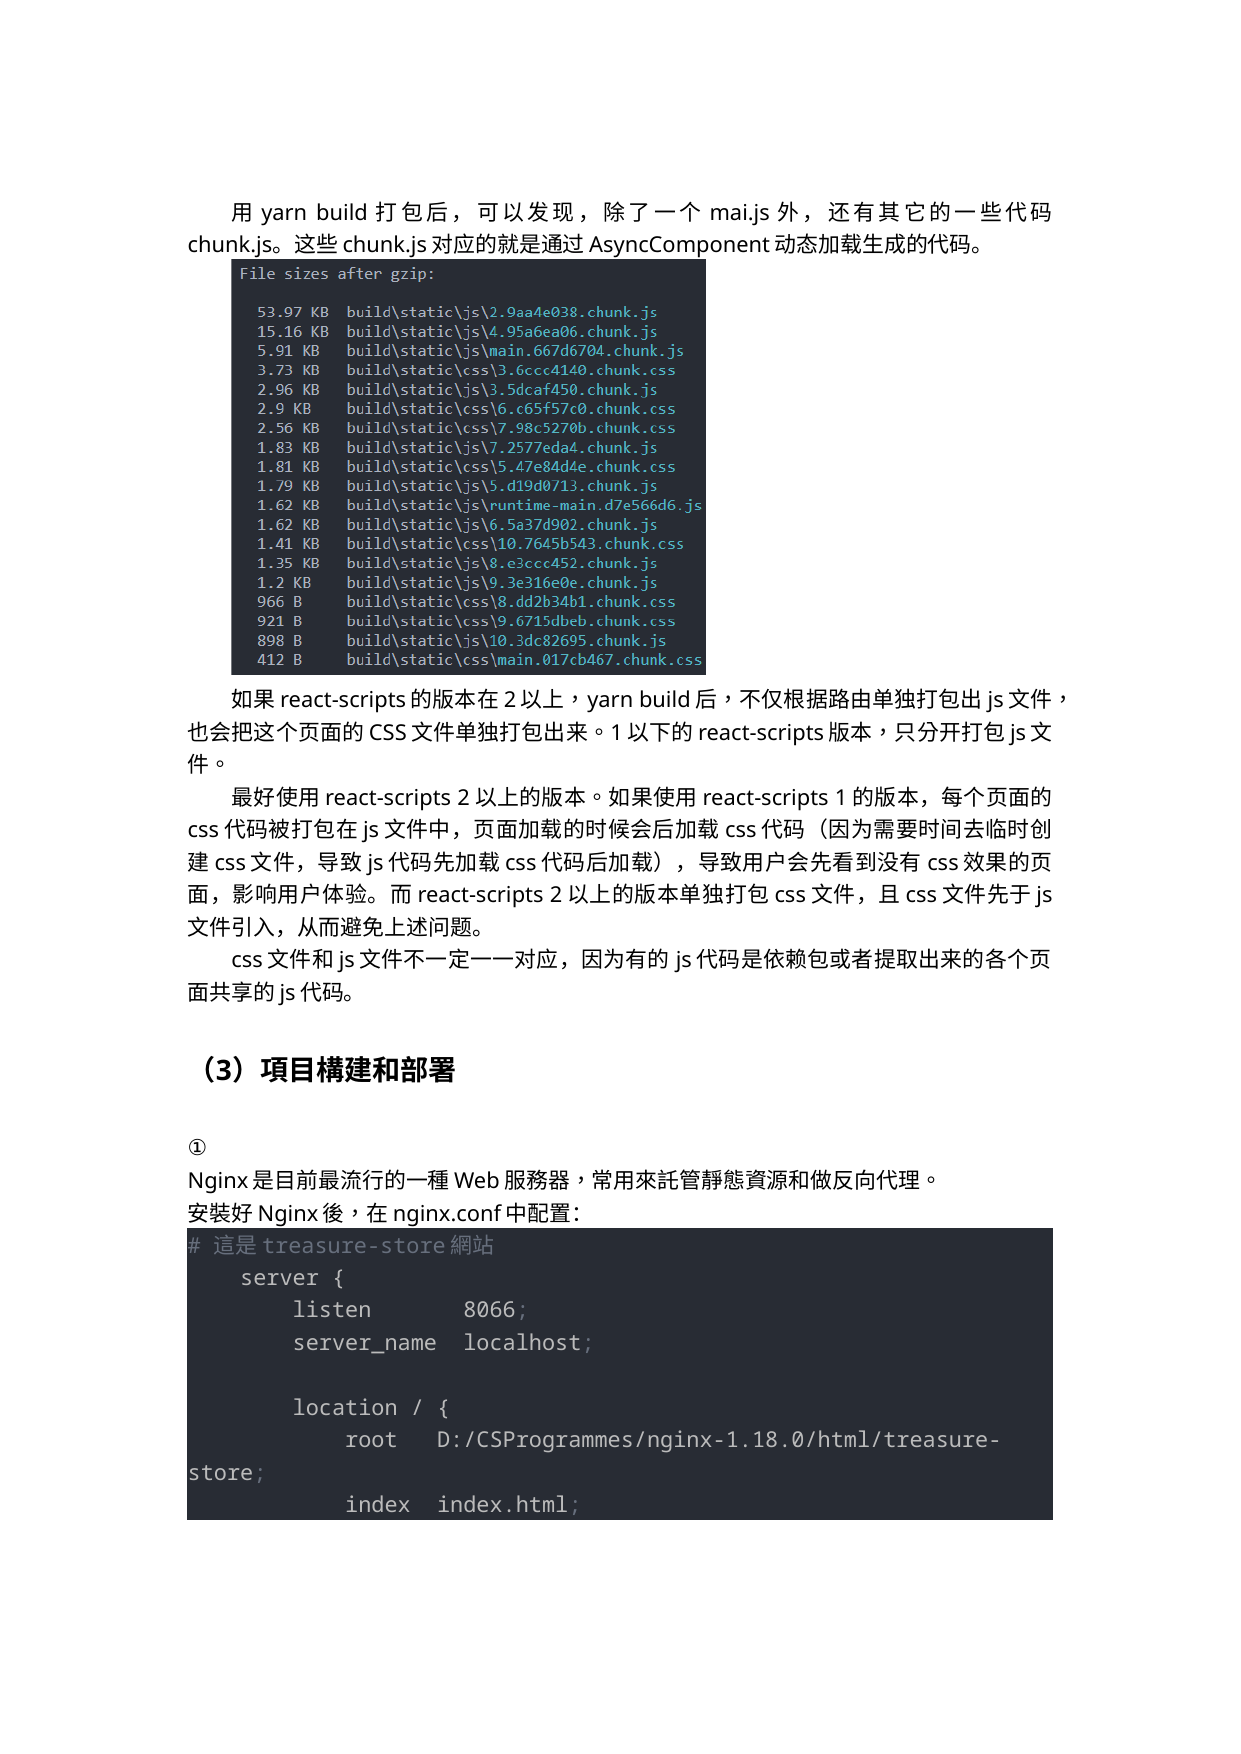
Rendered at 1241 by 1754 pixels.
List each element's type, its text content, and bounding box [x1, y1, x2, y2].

text root D:/CSProgrammes/nginx-1.18.0/html/treasure-store; [187, 1423, 1053, 1488]
text listen 8066; [187, 1293, 1053, 1325]
text server { [187, 1260, 1053, 1293]
text 安裝好Nginx後，在nginx.conf中配置： [187, 1195, 1053, 1228]
subtitle （3）項目構建和部署 [187, 1036, 1053, 1101]
text ① [187, 1130, 1053, 1163]
picture [231, 259, 706, 675]
text # 這是treasure-store網站 [187, 1228, 1053, 1260]
text index index.html; [187, 1488, 1053, 1520]
text server_name localhost; [187, 1325, 1053, 1358]
text 如果react-scripts的版本在2以上，yarn build后，不仅根据路由单独打包出js文件，也会把这个页面的CSS文件单独打包出来。1以下的react-scripts版本，只分开打包js文件。 [187, 682, 1053, 779]
text 用yarn build打包后，可以发现，除了一个mai.js外，还有其它的一些代码chunk.js。这些chunk.js对应的就是通过AsyncComponent动态加载生成的代码。 [187, 194, 1053, 259]
text 最好使用react-scripts 2以上的版本。如果使用react-scripts 1的版本，每个页面的css代码被打包在js文件中，页面加载的时候会后加载css代码（因为需要时间去临时创建css文件，导致js代码先加载css代码后加载），导致用户会先看到没有css效果的页面，影响用户体验。而react-scripts 2以上的版本单独打包css文件，且css文件先于js文件引入，从而避免上述问题。 [187, 779, 1053, 942]
text location / { [187, 1390, 1053, 1423]
text css文件和js文件不一定一一对应，因为有的js代码是依赖包或者提取出来的各个页面共享的js代码。 [187, 942, 1053, 1007]
text Nginx是目前最流行的一種Web服務器，常用來託管靜態資源和做反向代理。 [187, 1163, 1053, 1195]
